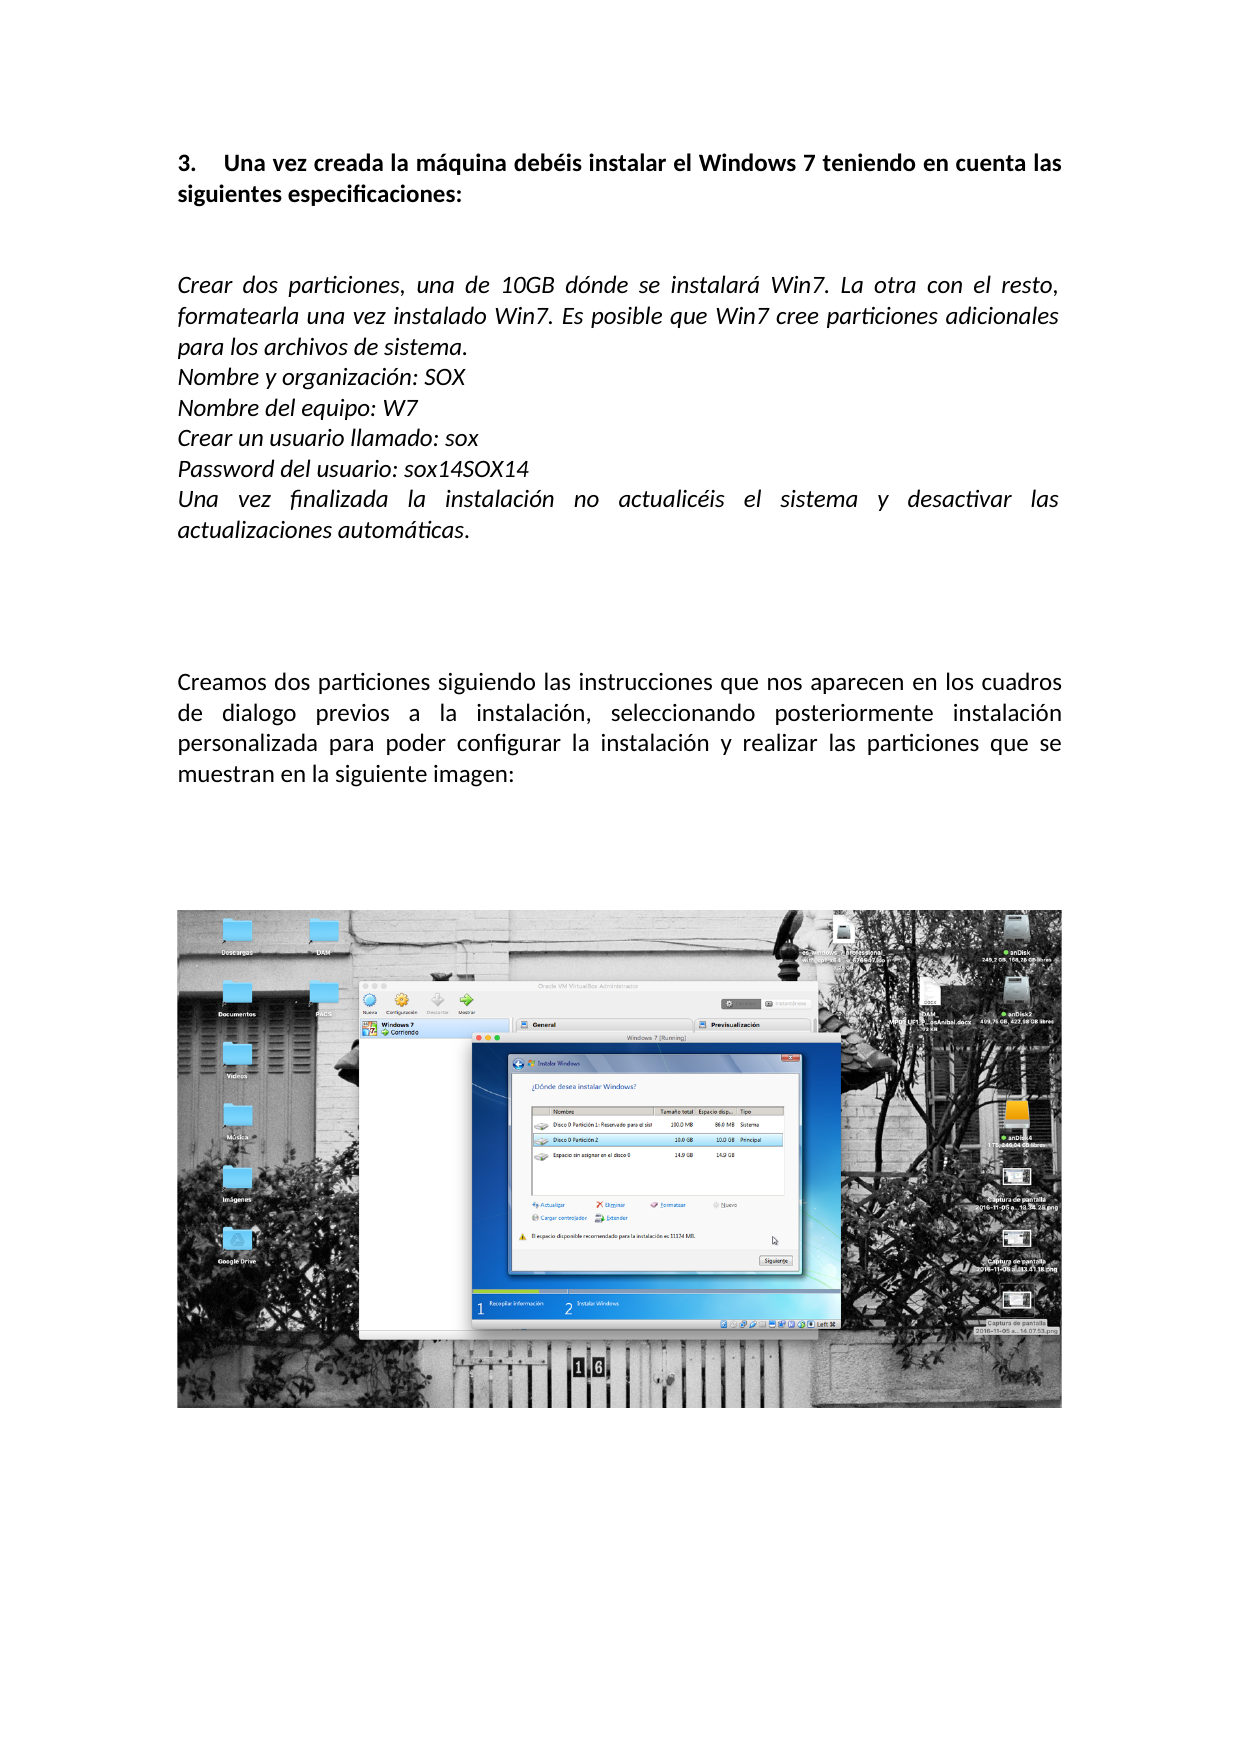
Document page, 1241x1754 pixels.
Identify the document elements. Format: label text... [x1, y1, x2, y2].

text 3. Una vez creada la máquina debéis instalar el Windows 7 teniendo en cuenta las siguientes especificaciones: [177, 148, 1063, 209]
text Crear un usuario llamado: sox [177, 422, 1063, 453]
text Una vez finalizada la instalación no actualicéis el sistema y desactivar las actualizaciones automáticas. [177, 483, 1063, 544]
text Creamos dos particiones siguiendo las instrucciones que nos aparecen en los cuadros de dialogo previos a la instalación, seleccionando posteriormente instalación personalizada para poder configurar la instalación y realizar las particiones que se muestran en la siguiente imagen: [177, 666, 1063, 788]
text Crear dos particiones, una de 10GB dónde se instalará Win7. La otra con el resto, formatearla una vez instalado Win7. Es posible que Win7 cree particiones adicionales para los archivos de sistema. [177, 270, 1063, 361]
text Password del usuario: sox14SOX14 [177, 453, 1063, 483]
text Nombre y organización: SOX [177, 361, 1063, 392]
text Nombre del equipo: W7 [177, 392, 1063, 422]
picture [177, 910, 1062, 1408]
